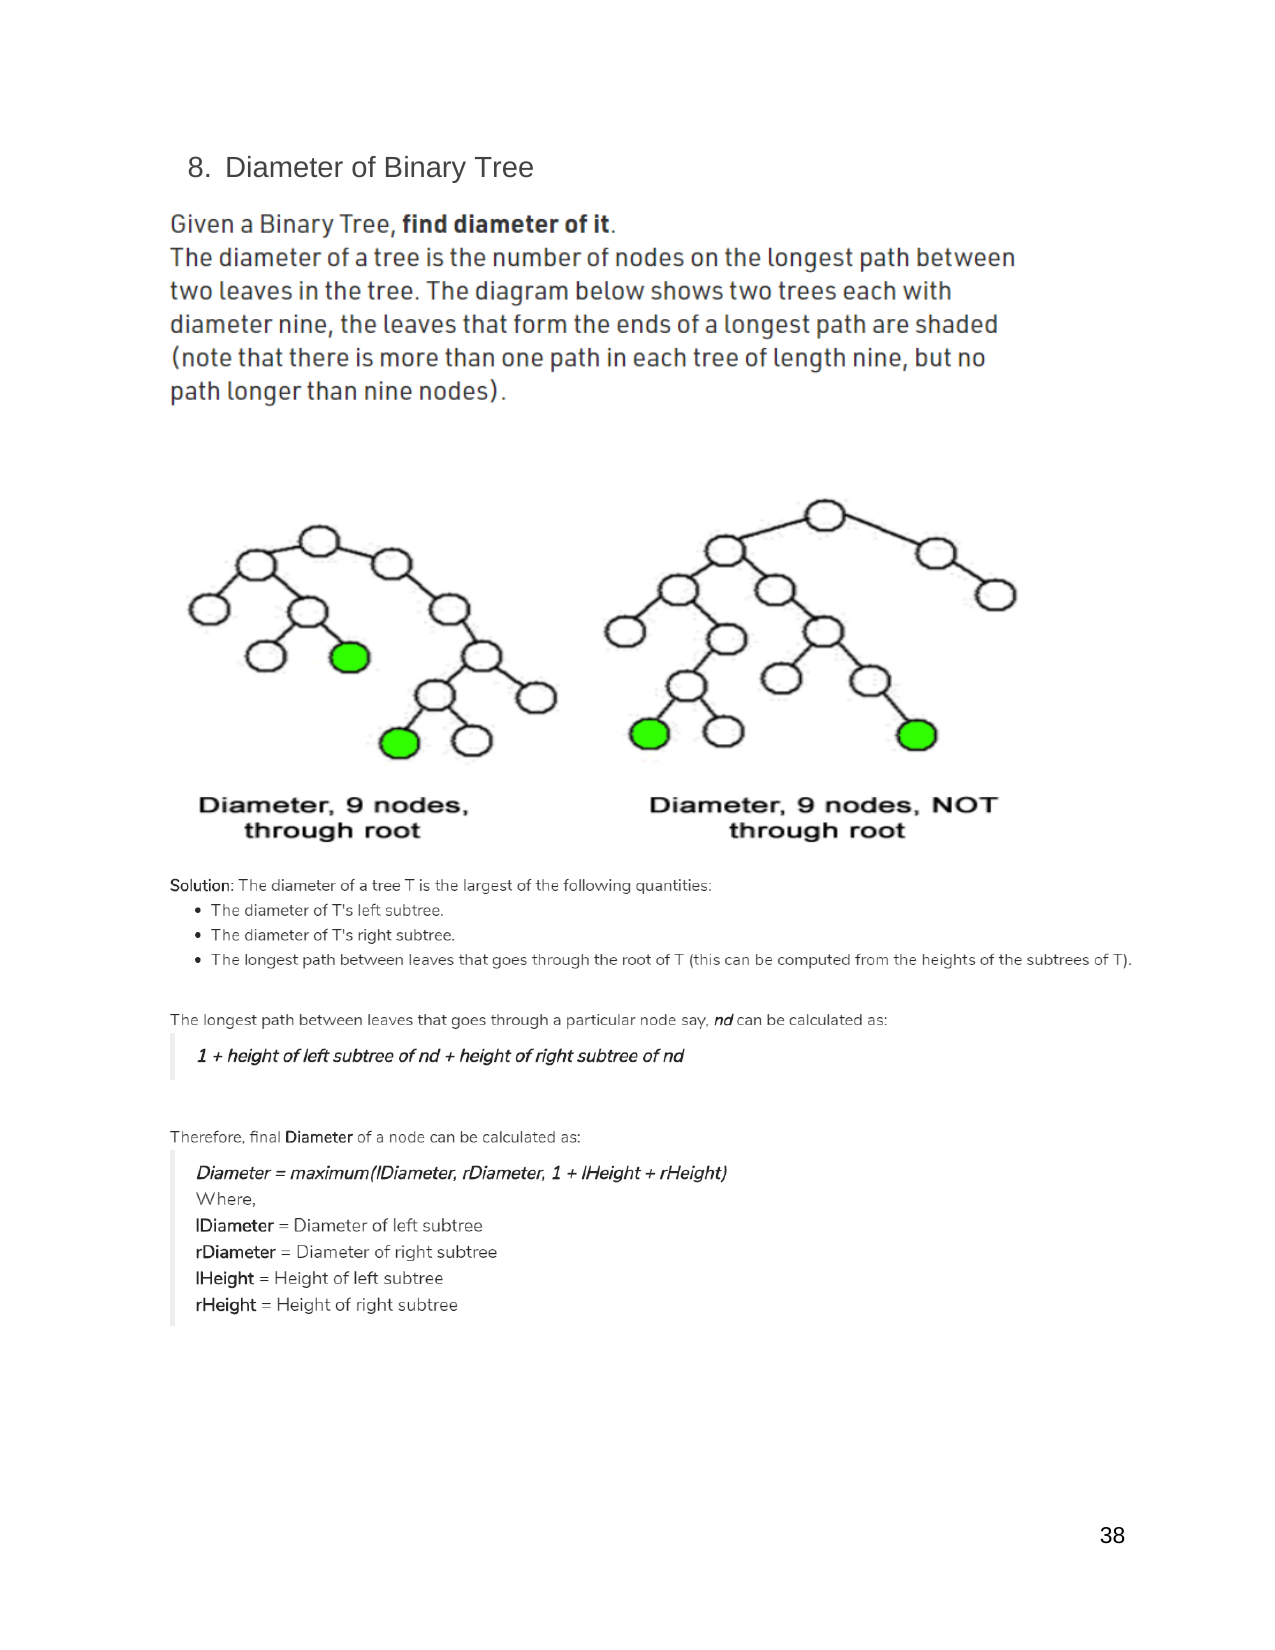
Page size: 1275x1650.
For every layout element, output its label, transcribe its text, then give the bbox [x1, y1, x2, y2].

picture [150, 861, 1267, 1326]
subtitle Diameter of Binary Tree [187, 150, 1125, 183]
picture [150, 196, 1044, 857]
